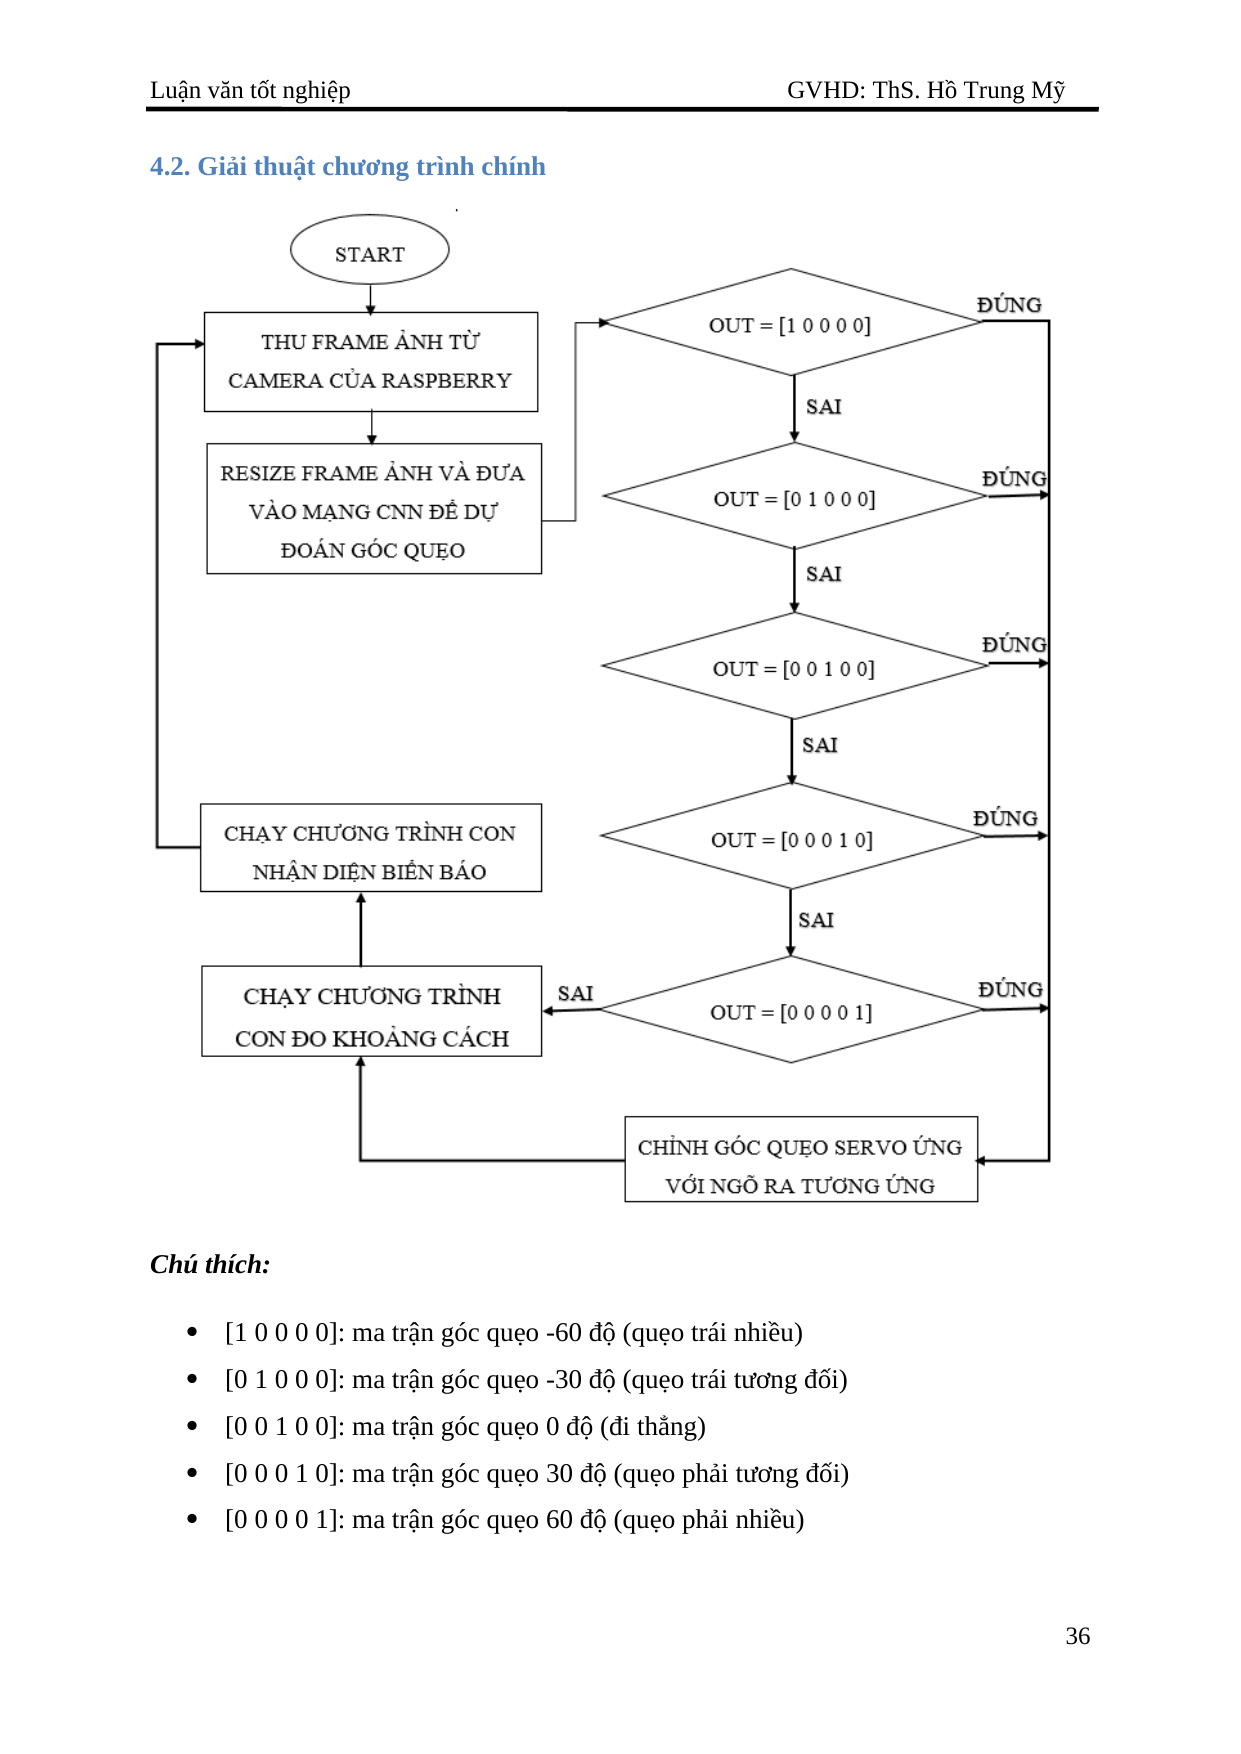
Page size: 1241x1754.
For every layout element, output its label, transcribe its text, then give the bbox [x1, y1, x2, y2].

picture [150, 209, 1057, 1214]
list [1 0 0 0 0]: ma trận góc quẹo -60 độ (quẹo trái nhiều) [187, 1316, 1090, 1347]
text Chú thích: [150, 1248, 1090, 1280]
list [0 0 0 0 1]: ma trận góc quẹo 60 độ (quẹo phải nhiều) [187, 1503, 1090, 1535]
list [0 1 0 0 0]: ma trận góc quẹo -30 độ (quẹo trái tương đối) [187, 1363, 1090, 1394]
list [0 0 0 1 0]: ma trận góc quẹo 30 độ (quẹo phải tương đối) [187, 1457, 1090, 1488]
subtitle 4.2. Giải thuật chương trình chính [150, 150, 1090, 181]
list [0 0 1 0 0]: ma trận góc quẹo 0 độ (đi thẳng) [187, 1410, 1090, 1441]
